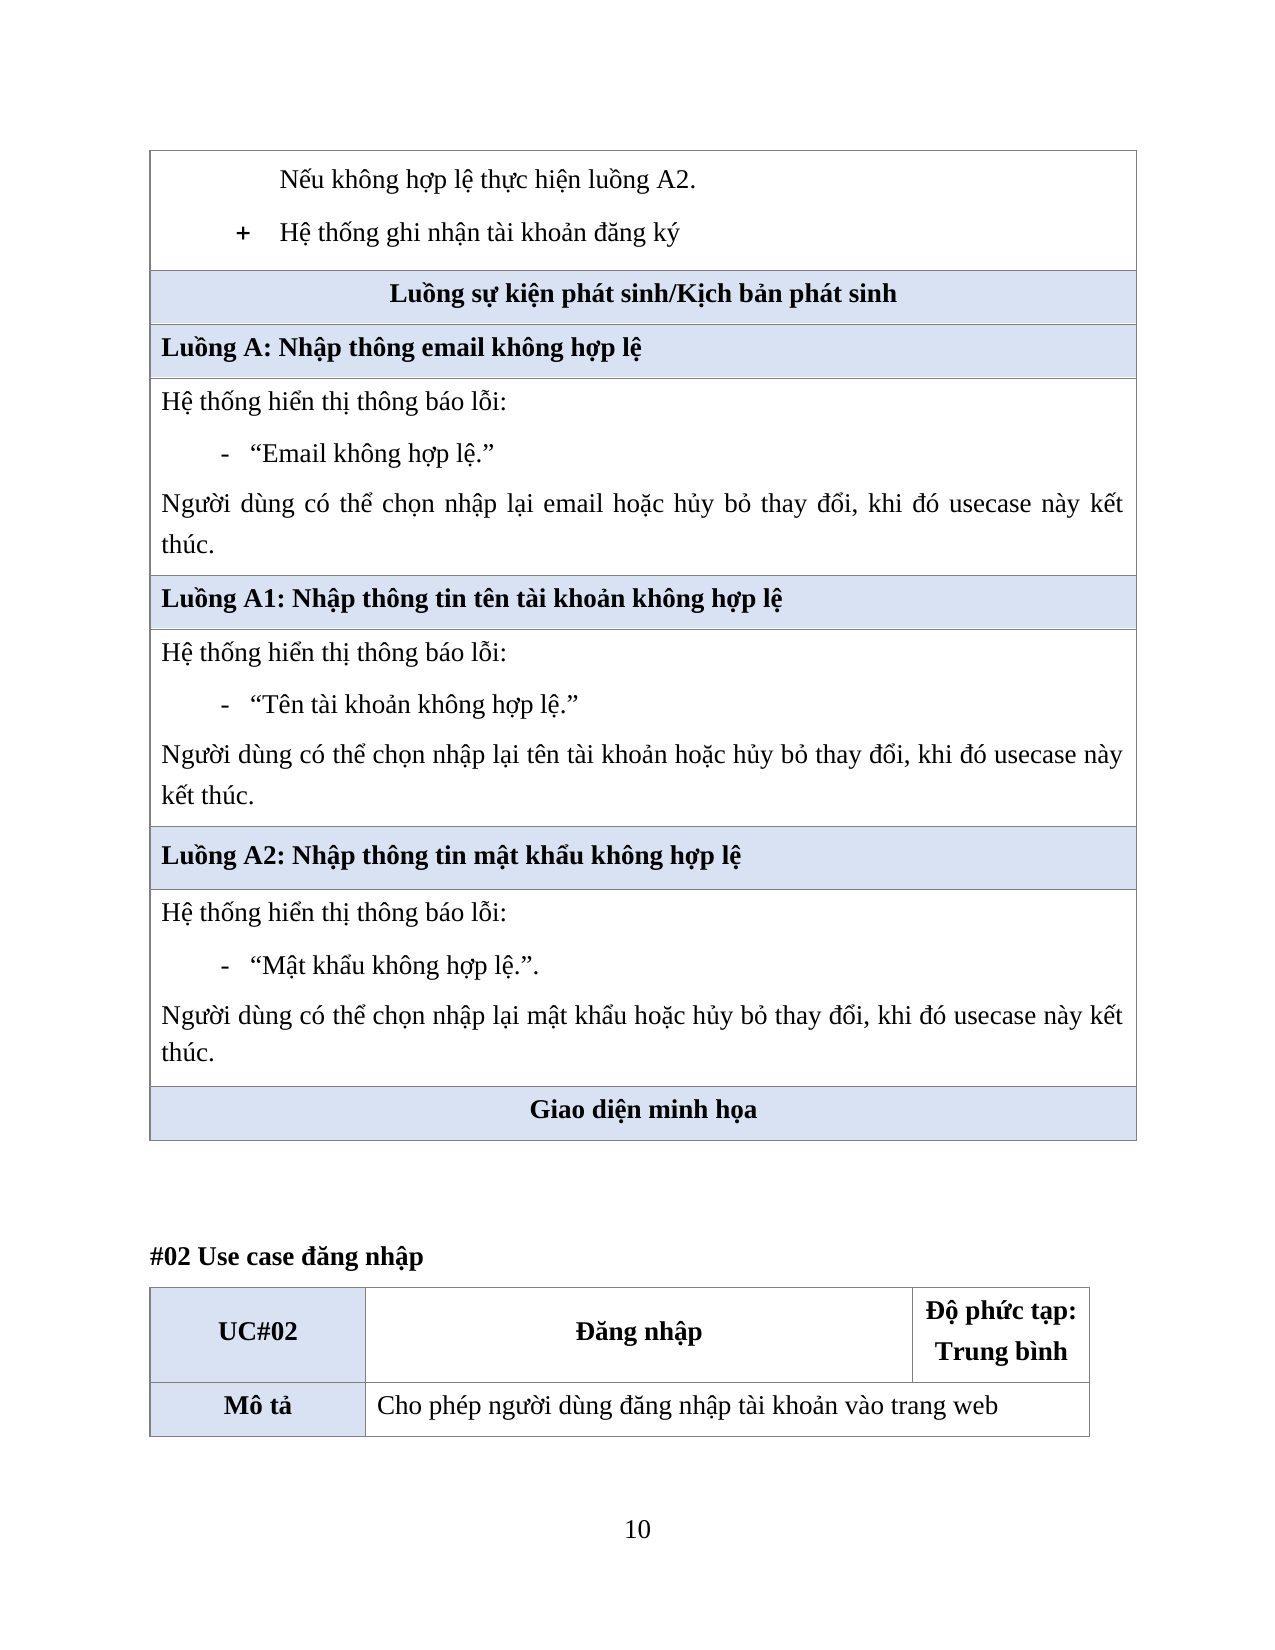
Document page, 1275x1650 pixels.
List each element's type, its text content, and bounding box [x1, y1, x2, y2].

table_cell Giao diện minh họa [151, 1087, 1136, 1140]
table_cell Luồng A: Nhập thông email không hợp lệ [151, 325, 1136, 377]
table_header Độ phức tạp: Trung bình [913, 1288, 1089, 1382]
table_cell Hệ thống hiển thị thông báo lỗi: “Email không hợp lệ.” Người dùng có thể chọn nhập lại email hoặc hủy bỏ thay đổi, khi đó usecase này kết thúc. [151, 379, 1136, 574]
table_cell Mô tả [151, 1383, 365, 1436]
table_cell Luồng A2: Nhập thông tin mật khẩu không hợp lệ [151, 827, 1136, 889]
table_cell Cho phép người dùng đăng nhập tài khoản vào trang web [366, 1383, 1089, 1436]
table_cell Luồng sự kiện phát sinh/Kịch bản phát sinh [151, 271, 1136, 323]
table_cell Luồng A1: Nhập thông tin tên tài khoản không hợp lệ [151, 576, 1136, 628]
table_cell Hệ thống hiển thị thông báo lỗi: “Mật khẩu không hợp lệ.”. Người dùng có thể chọn nhập lại mật khẩu hoặc hủy bỏ thay đổi, khi đó usecase này kết thúc. [151, 890, 1136, 1086]
text #02 Use case đăng nhập [150, 1241, 1125, 1272]
table_header UC#02 [151, 1288, 365, 1382]
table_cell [151, 151, 1136, 269]
table_header Đăng nhập [366, 1288, 912, 1382]
table_cell Hệ thống hiển thị thông báo lỗi: “Tên tài khoản không hợp lệ.” Người dùng có thể chọn nhập lại tên tài khoản hoặc hủy bỏ thay đổi, khi đó usecase này kết thúc. [151, 630, 1136, 826]
